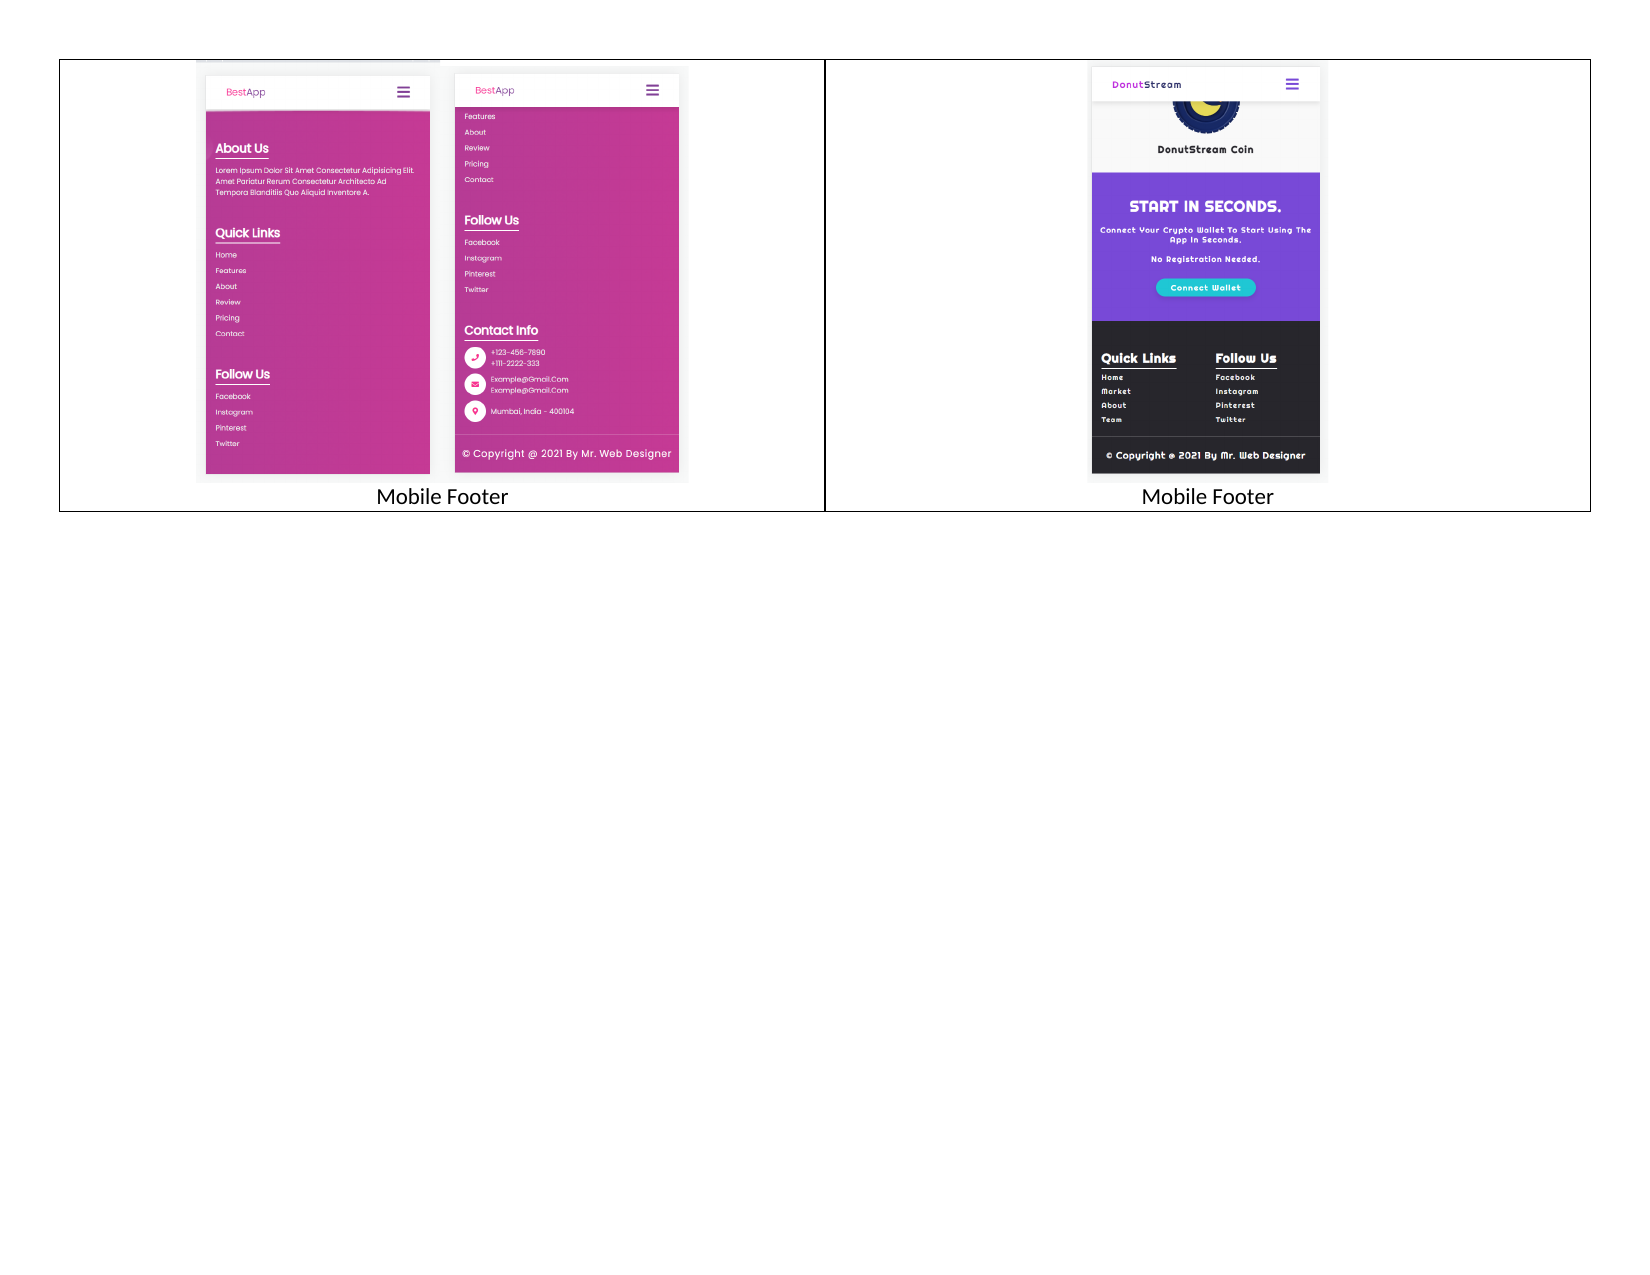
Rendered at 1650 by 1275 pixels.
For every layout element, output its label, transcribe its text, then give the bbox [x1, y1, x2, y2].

picture [196, 60, 689, 483]
table_cell Mobile Footer [60, 60, 824, 511]
picture [1087, 60, 1329, 483]
table_cell Mobile Footer [826, 60, 1590, 511]
